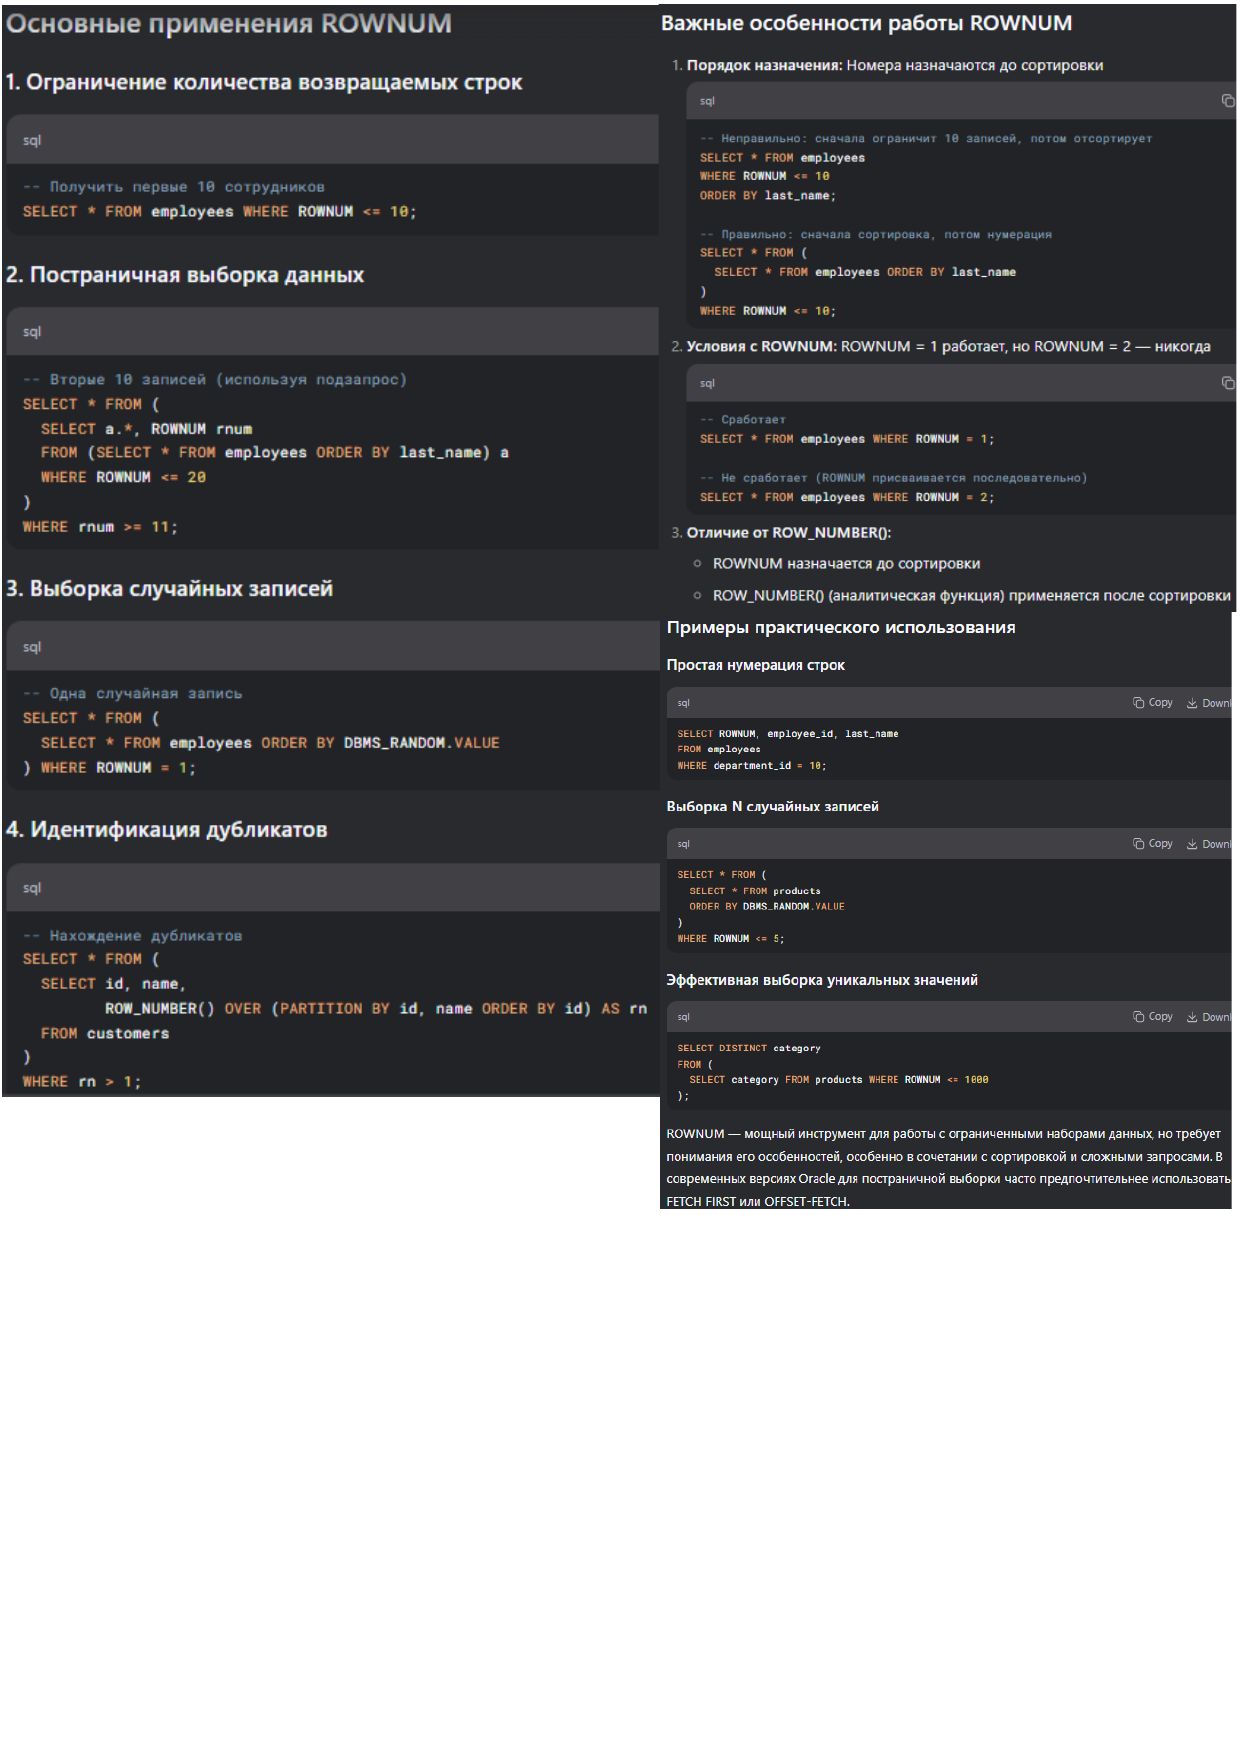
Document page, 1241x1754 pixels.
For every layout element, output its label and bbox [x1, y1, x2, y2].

picture [2, 4, 1237, 1209]
